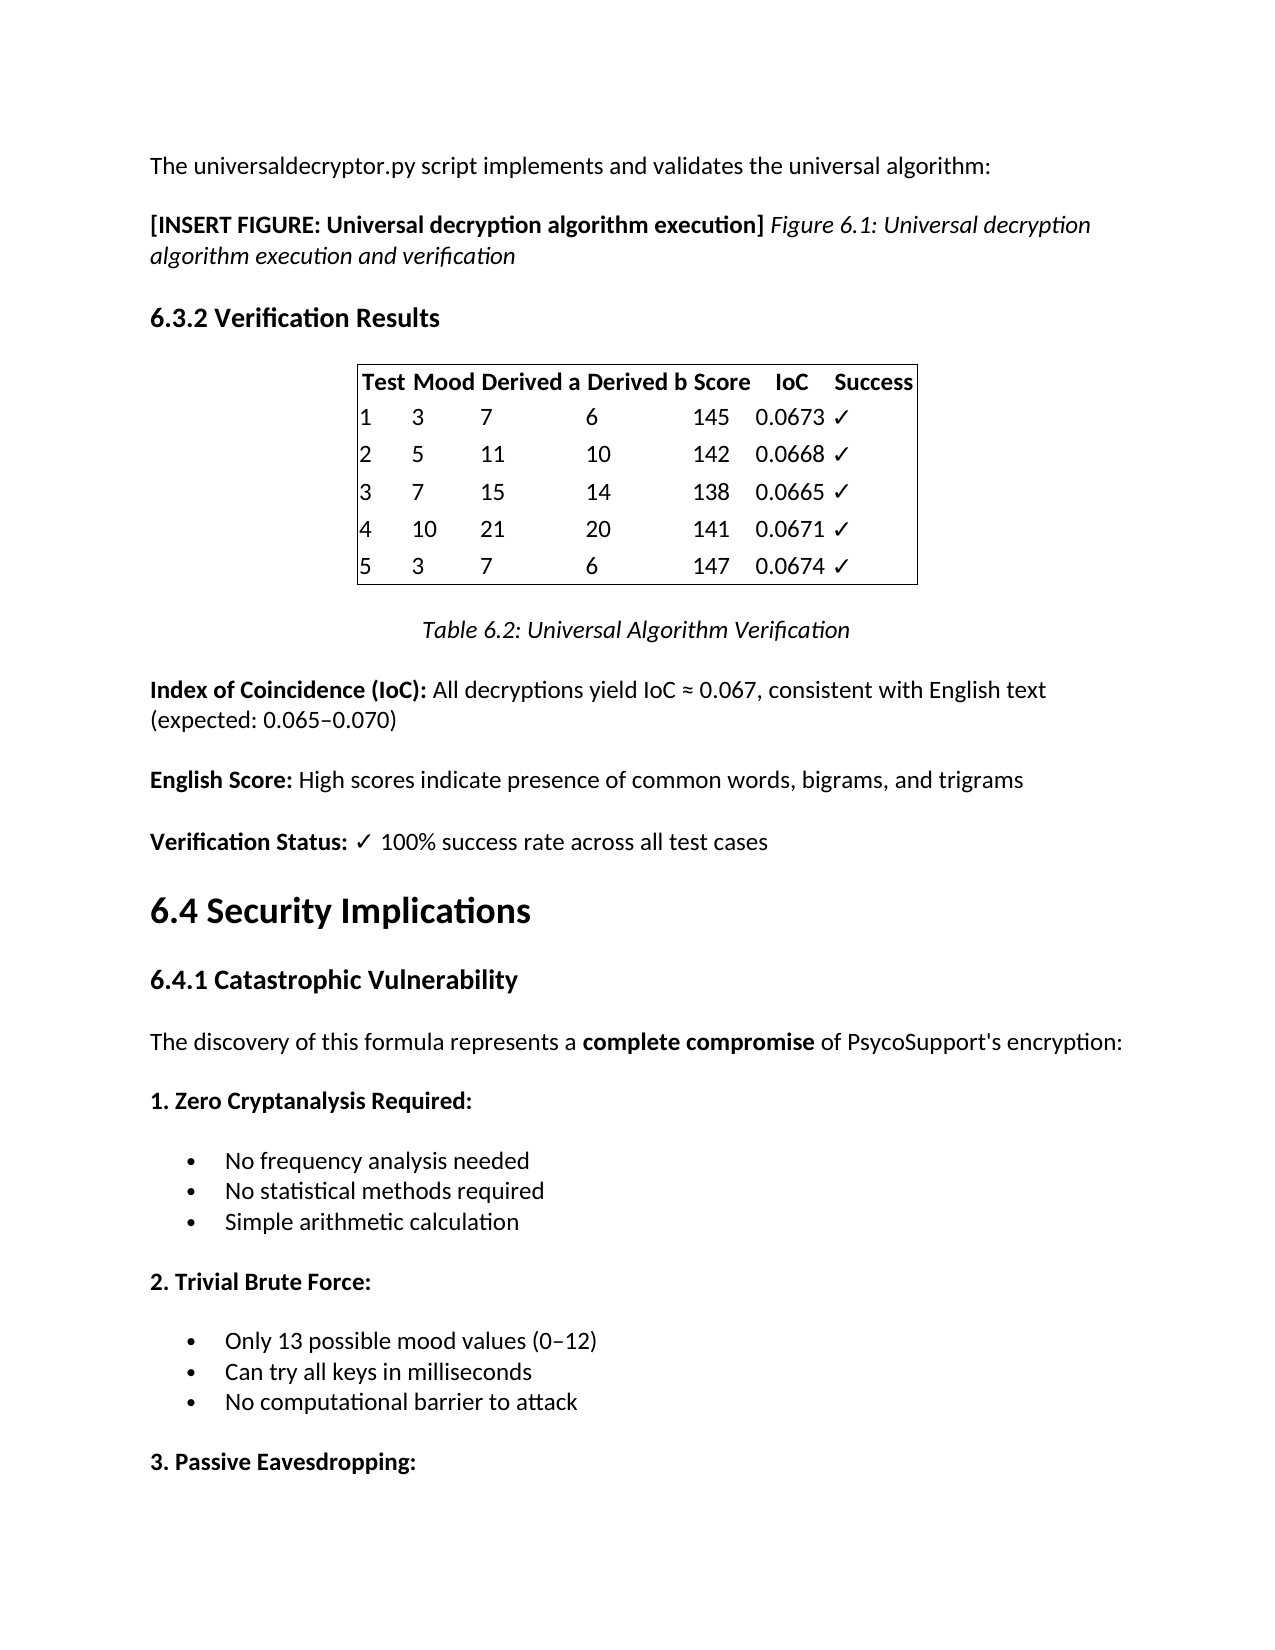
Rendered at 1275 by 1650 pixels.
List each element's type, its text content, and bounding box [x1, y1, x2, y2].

table_cell 7 [410, 473, 478, 510]
list Can try all keys in milliseconds [187, 1356, 1125, 1386]
table_cell ✓ [830, 398, 917, 435]
text 3. Passive Eavesdropping: [150, 1446, 1125, 1477]
text Table 6.2: Universal Algorithm Verification [150, 614, 1125, 645]
text Verification Status: ✓ 100% success rate across all test cases [150, 824, 1125, 858]
text 6.4 Security Implications [150, 887, 1125, 933]
text The universaldecryptor.py script implements and validates the universal algorithm: [150, 150, 1125, 181]
table_cell 5 [358, 547, 410, 584]
table_cell 145 [690, 398, 754, 435]
table_cell 10 [584, 435, 690, 472]
text 6.3.2 Verification Results [150, 300, 1125, 334]
table_cell 0.0665 [754, 473, 830, 510]
table_cell 21 [478, 510, 584, 547]
table_header Derived a [478, 365, 584, 398]
text Index of Coincidence (IoC): All decryptions yield IoC ≈ 0.067, consistent with English text (expected: 0.065–0.070) [150, 674, 1125, 735]
table_cell 6 [584, 398, 690, 435]
table_cell 11 [478, 435, 584, 472]
table_cell 1 [358, 398, 410, 435]
table_header IoC [754, 365, 830, 398]
list Only 13 possible mood values (0–12) [187, 1325, 1125, 1356]
table_header Score [690, 365, 754, 398]
table_cell 5 [410, 435, 478, 472]
table_header Test [358, 365, 410, 398]
table_cell 142 [690, 435, 754, 472]
text The discovery of this formula represents a complete compromise of PsycoSupport's encryption: [150, 1026, 1125, 1056]
table_cell 3 [358, 473, 410, 510]
table_cell 15 [478, 473, 584, 510]
table_cell 3 [410, 547, 478, 584]
table_cell 7 [478, 547, 584, 584]
table_cell 0.0673 [754, 398, 830, 435]
table_cell 6 [584, 547, 690, 584]
table_cell 10 [410, 510, 478, 547]
table_cell 141 [690, 510, 754, 547]
table_header Success [830, 365, 917, 398]
table_header Derived b [584, 365, 690, 398]
table_cell ✓ [830, 473, 917, 510]
table_cell ✓ [830, 547, 917, 584]
list No computational barrier to attack [187, 1386, 1125, 1417]
table_header Mood [410, 365, 478, 398]
table_cell 7 [478, 398, 584, 435]
table_cell 20 [584, 510, 690, 547]
text 1. Zero Cryptanalysis Required: [150, 1085, 1125, 1116]
table_cell 0.0674 [754, 547, 830, 584]
table_cell ✓ [830, 510, 917, 547]
list Simple arithmetic calculation [187, 1206, 1125, 1237]
table_cell 4 [358, 510, 410, 547]
text [INSERT FIGURE: Universal decryption algorithm execution] Figure 6.1: Universal decryption algorithm execution and verification [150, 210, 1125, 271]
table_cell 138 [690, 473, 754, 510]
table_cell 0.0671 [754, 510, 830, 547]
list No frequency analysis needed [187, 1145, 1125, 1176]
table_cell 2 [358, 435, 410, 472]
table_cell 147 [690, 547, 754, 584]
table_cell 14 [584, 473, 690, 510]
text 6.4.1 Catastrophic Vulnerability [150, 962, 1125, 996]
text 2. Trivial Brute Force: [150, 1266, 1125, 1296]
list No statistical methods required [187, 1176, 1125, 1206]
table_cell 0.0668 [754, 435, 830, 472]
table_cell ✓ [830, 435, 917, 472]
text English Score: High scores indicate presence of common words, bigrams, and trigrams [150, 764, 1125, 795]
table_cell 3 [410, 398, 478, 435]
